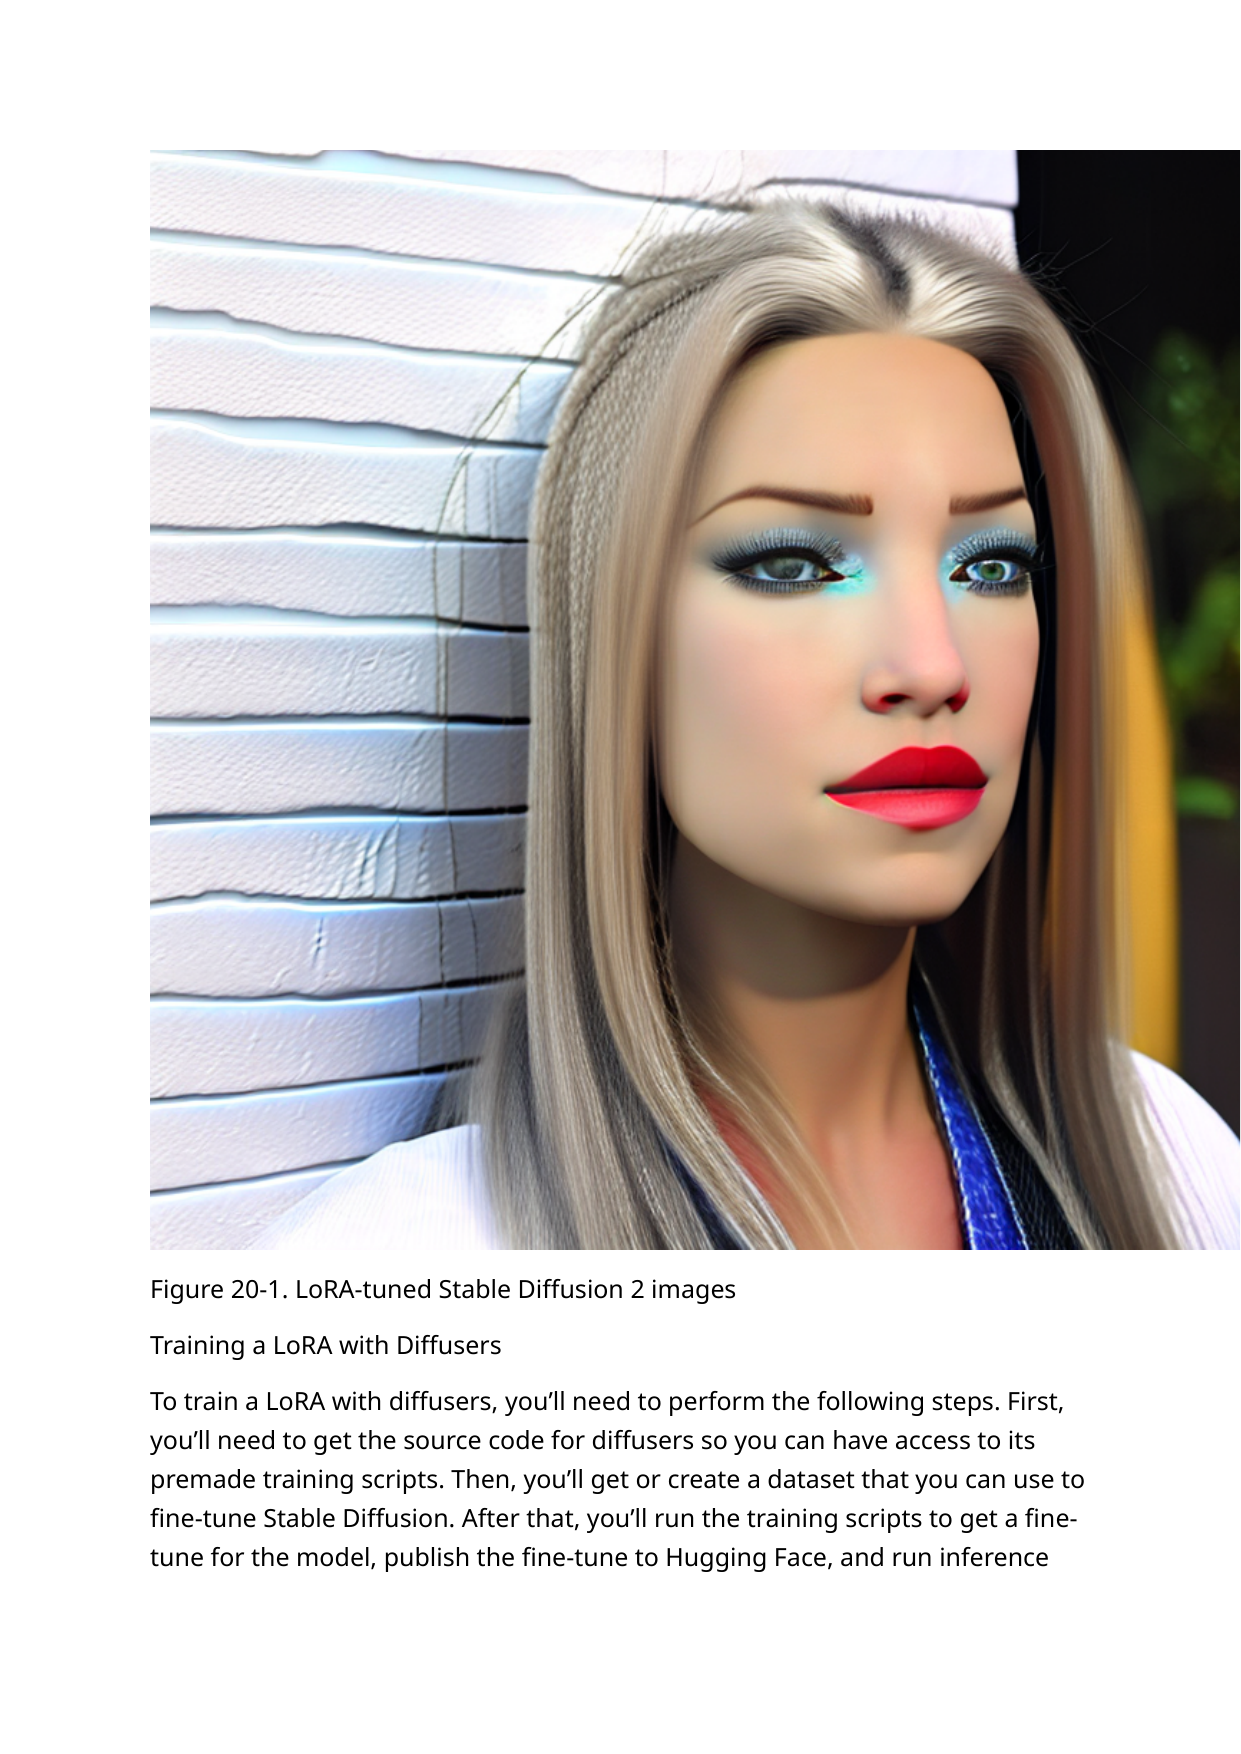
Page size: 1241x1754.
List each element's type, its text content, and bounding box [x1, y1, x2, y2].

text Training a LoRA with Diffusers [150, 1328, 1090, 1362]
picture [150, 150, 1241, 1250]
text Figure 20-1. LoRA-tuned Stable Diffusion 2 images [150, 1272, 1090, 1306]
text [150, 1383, 1090, 1574]
